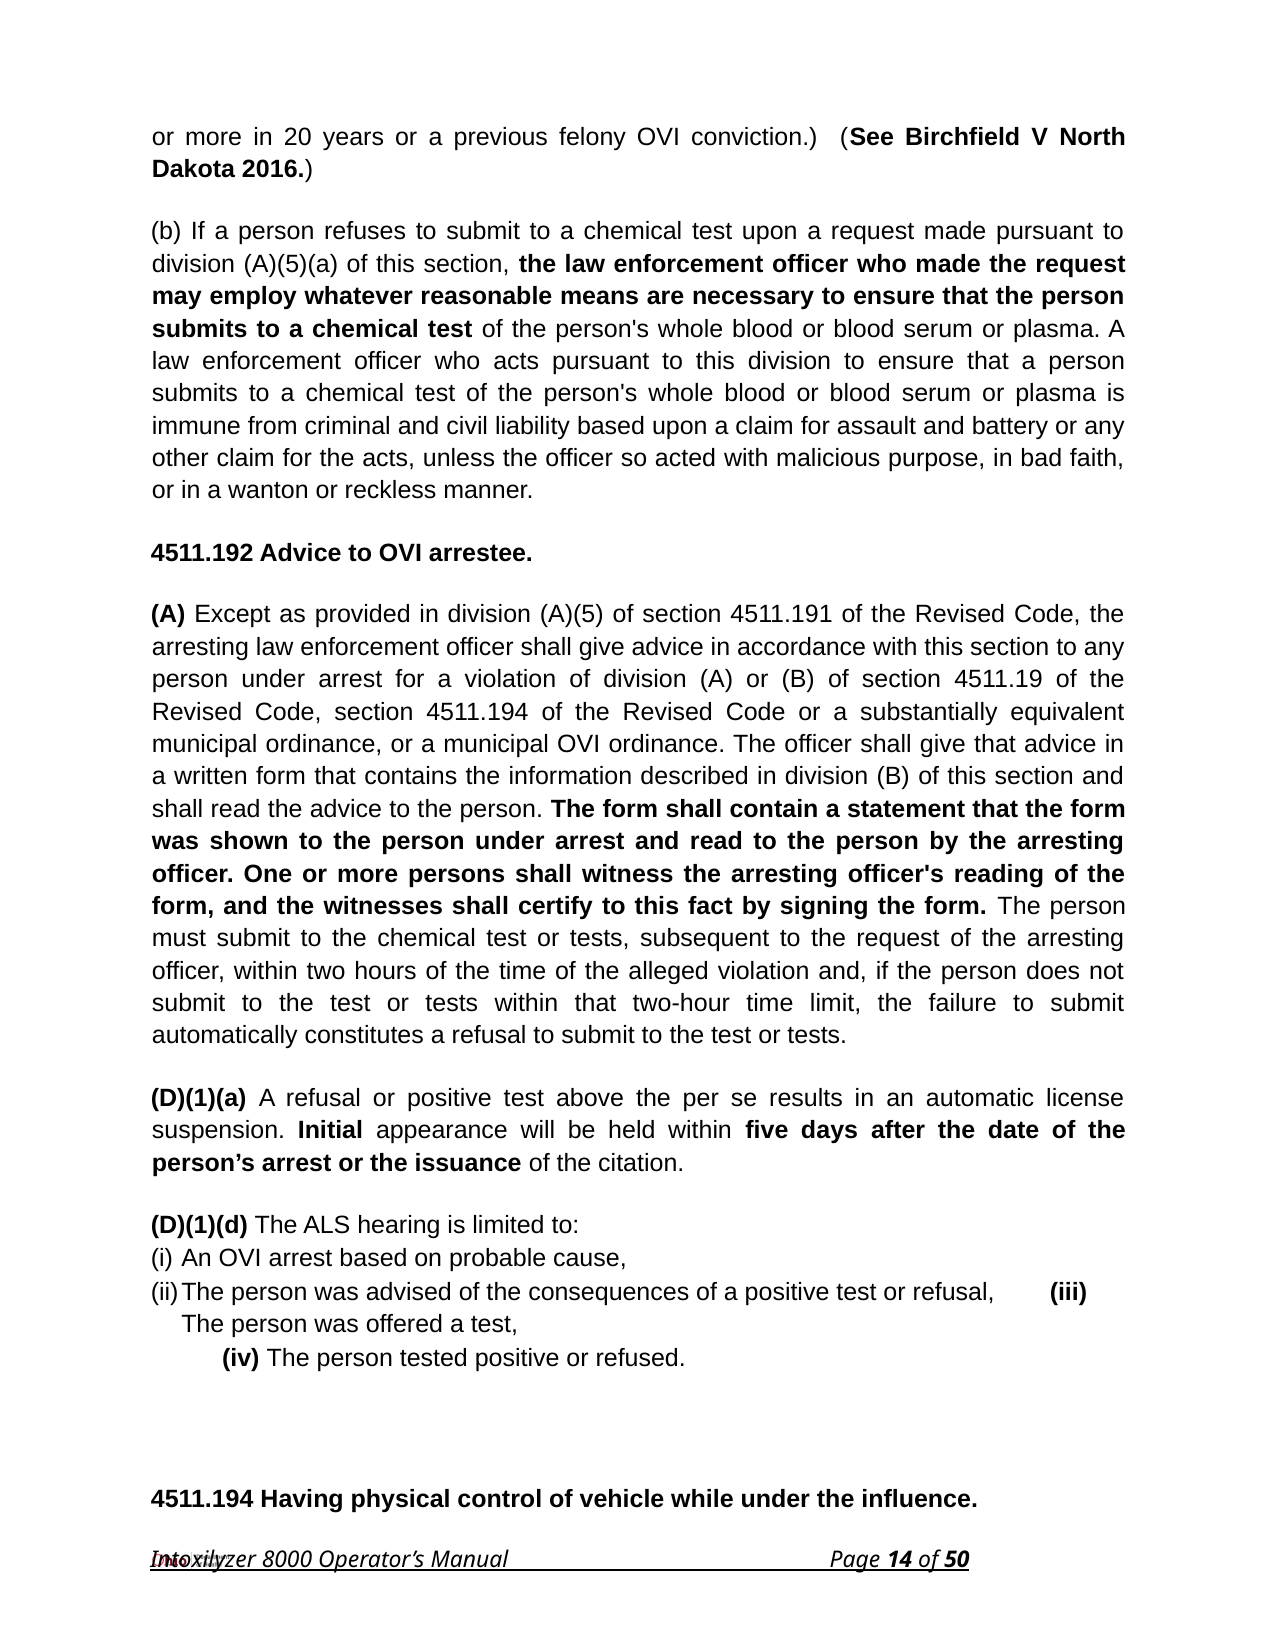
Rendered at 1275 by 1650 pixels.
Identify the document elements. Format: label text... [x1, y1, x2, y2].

picture [150, 1551, 154, 1566]
text (iv) The person tested positive or refused. [149, 1343, 1126, 1372]
text 4511.194 Having physical control of vehicle while under the influence. [151, 1484, 1126, 1513]
text 4511.192 Advice to OVI arrestee. [151, 538, 1126, 566]
text (A) Except as provided in division (A)(5) of section 4511.191 of the Revised Code, the arresting law enforcement officer shall give advice in accordance with this section to any person under arrest for a violation of division (A) or (B) of section 4511.19 of the Revised Code, section 4511.194 of the Revised Code or a substantially equivalent municipal ordinance, or a municipal OVI ordinance. The officer shall give that advice in a written form that contains the information described in division (B) of this section and shall read the advice to the person. The form shall contain a statement that the form was shown to the person under arrest and read to the person by the arresting officer. One or more persons shall witness the arresting officer's reading of the form, and the witnesses shall certify to this fact by signing the form. The person must submit to the chemical test or tests, subsequent to the request of the arresting officer, within two hours of the time of the alleged violation and, if the person does not submit to the test or tests within that two-hour time limit, the failure to submit automatically constitutes a refusal to submit to the test or tests. [151, 599, 1126, 1049]
list The person was advised of the consequences of a positive test or refusal, (iii) The person was offered a test, [151, 1277, 1126, 1338]
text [151, 122, 1126, 183]
picture [150, 1551, 231, 1569]
text (D)(1)(a) A refusal or positive test above the per se results in an automatic license suspension. Initial appearance will be held within five days after the date of the person’s arrest or the issuance of the citation. [151, 1083, 1126, 1176]
list An OVI arrest based on probable cause, [151, 1243, 1126, 1272]
text (b) If a person refuses to submit to a chemical test upon a request made pursuant to division (A)(5)(a) of this section, the law enforcement officer who made the request may employ whatever reasonable means are necessary to ensure that the person submits to a chemical test of the person's whole blood or blood serum or plasma. A law enforcement officer who acts pursuant to this division to ensure that a person submits to a chemical test of the person's whole blood or blood serum or plasma is immune from criminal and civil liability based upon a claim for assault and battery or any other claim for the acts, unless the officer so acted with malicious purpose, in bad faith, or in a wanton or reckless manner. [151, 216, 1126, 504]
text (D)(1)(d) The ALS hearing is limited to: [151, 1210, 1126, 1238]
